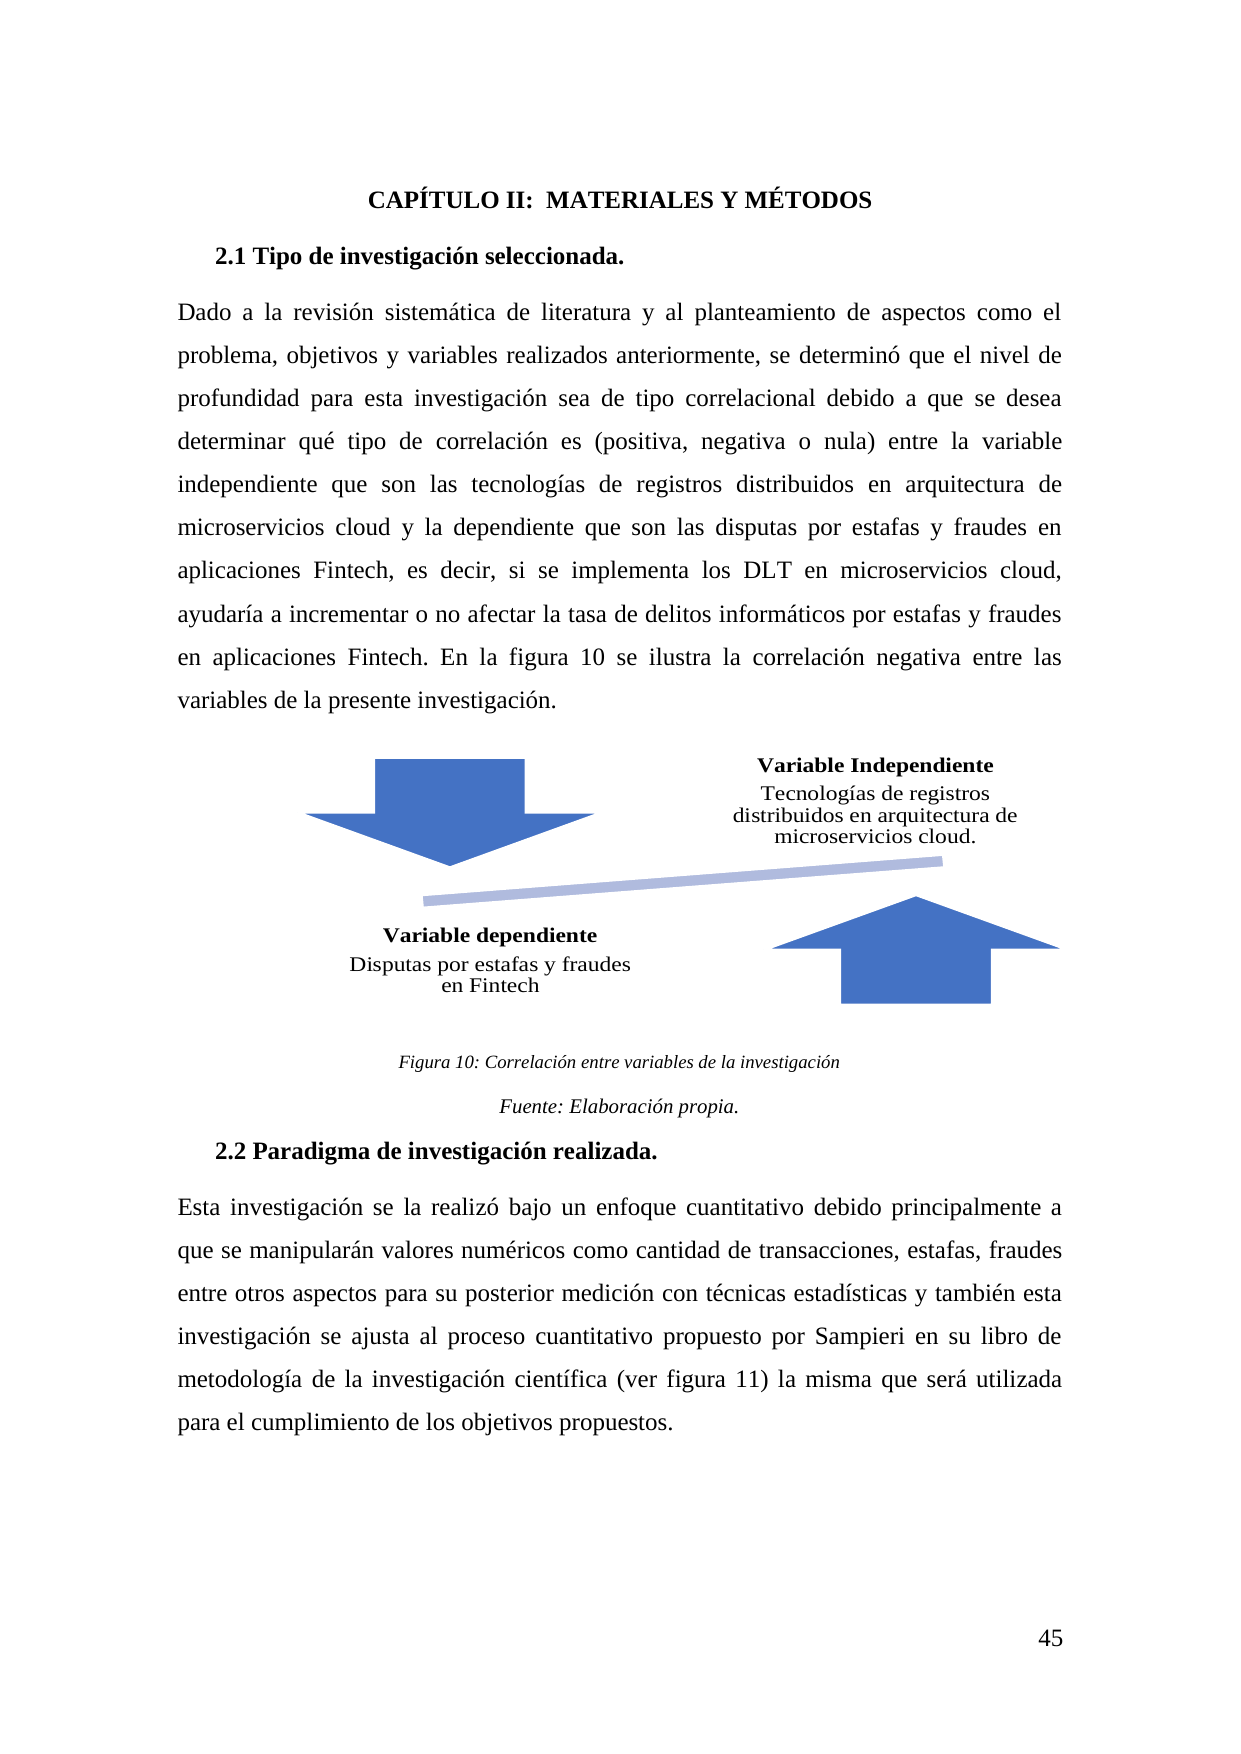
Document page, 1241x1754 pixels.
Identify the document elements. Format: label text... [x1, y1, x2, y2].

text CAPÍTULO II: MATERIALES Y MÉTODOS [177, 185, 1063, 214]
text Figura 10: Correlación entre variables de la investigación [177, 1051, 1063, 1073]
text Esta investigación se la realizó bajo un enfoque cuantitativo debido principalmente a que se manipularán valores numéricos como cantidad de transacciones, estafas, fraudes entre otros aspectos para su posterior medición con técnicas estadísticas y también esta investigación se ajusta al proceso cuantitativo propuesto por Sampieri en su libro de metodología de la investigación científica (ver figura 11) la misma que será utilizada para el cumplimiento de los objetivos propuestos. [177, 1192, 1063, 1436]
list Tipo de investigación seleccionada. [215, 241, 1063, 270]
text Fuente: Elaboración propia. [177, 1094, 1063, 1118]
list Paradigma de investigación realizada. [215, 1136, 1063, 1165]
text Dado a la revisión sistemática de literatura y al planteamiento de aspectos como el problema, objetivos y variables realizados anteriormente, se determinó que el nivel de profundidad para esta investigación sea de tipo correlacional debido a que se desea determinar qué tipo de correlación es (positiva, negativa o nula) entre la variable independiente que son las tecnologías de registros distribuidos en arquitectura de microservicios cloud y la dependiente que son las disputas por estafas y fraudes en aplicaciones Fintech, es decir, si se implementa los DLT en microservicios cloud, ayudaría a incrementar o no afectar la tasa de delitos informáticos por estafas y fraudes en aplicaciones Fintech. En la figura 10 se ilustra la correlación negativa entre las variables de la presente investigación. [177, 297, 1063, 714]
